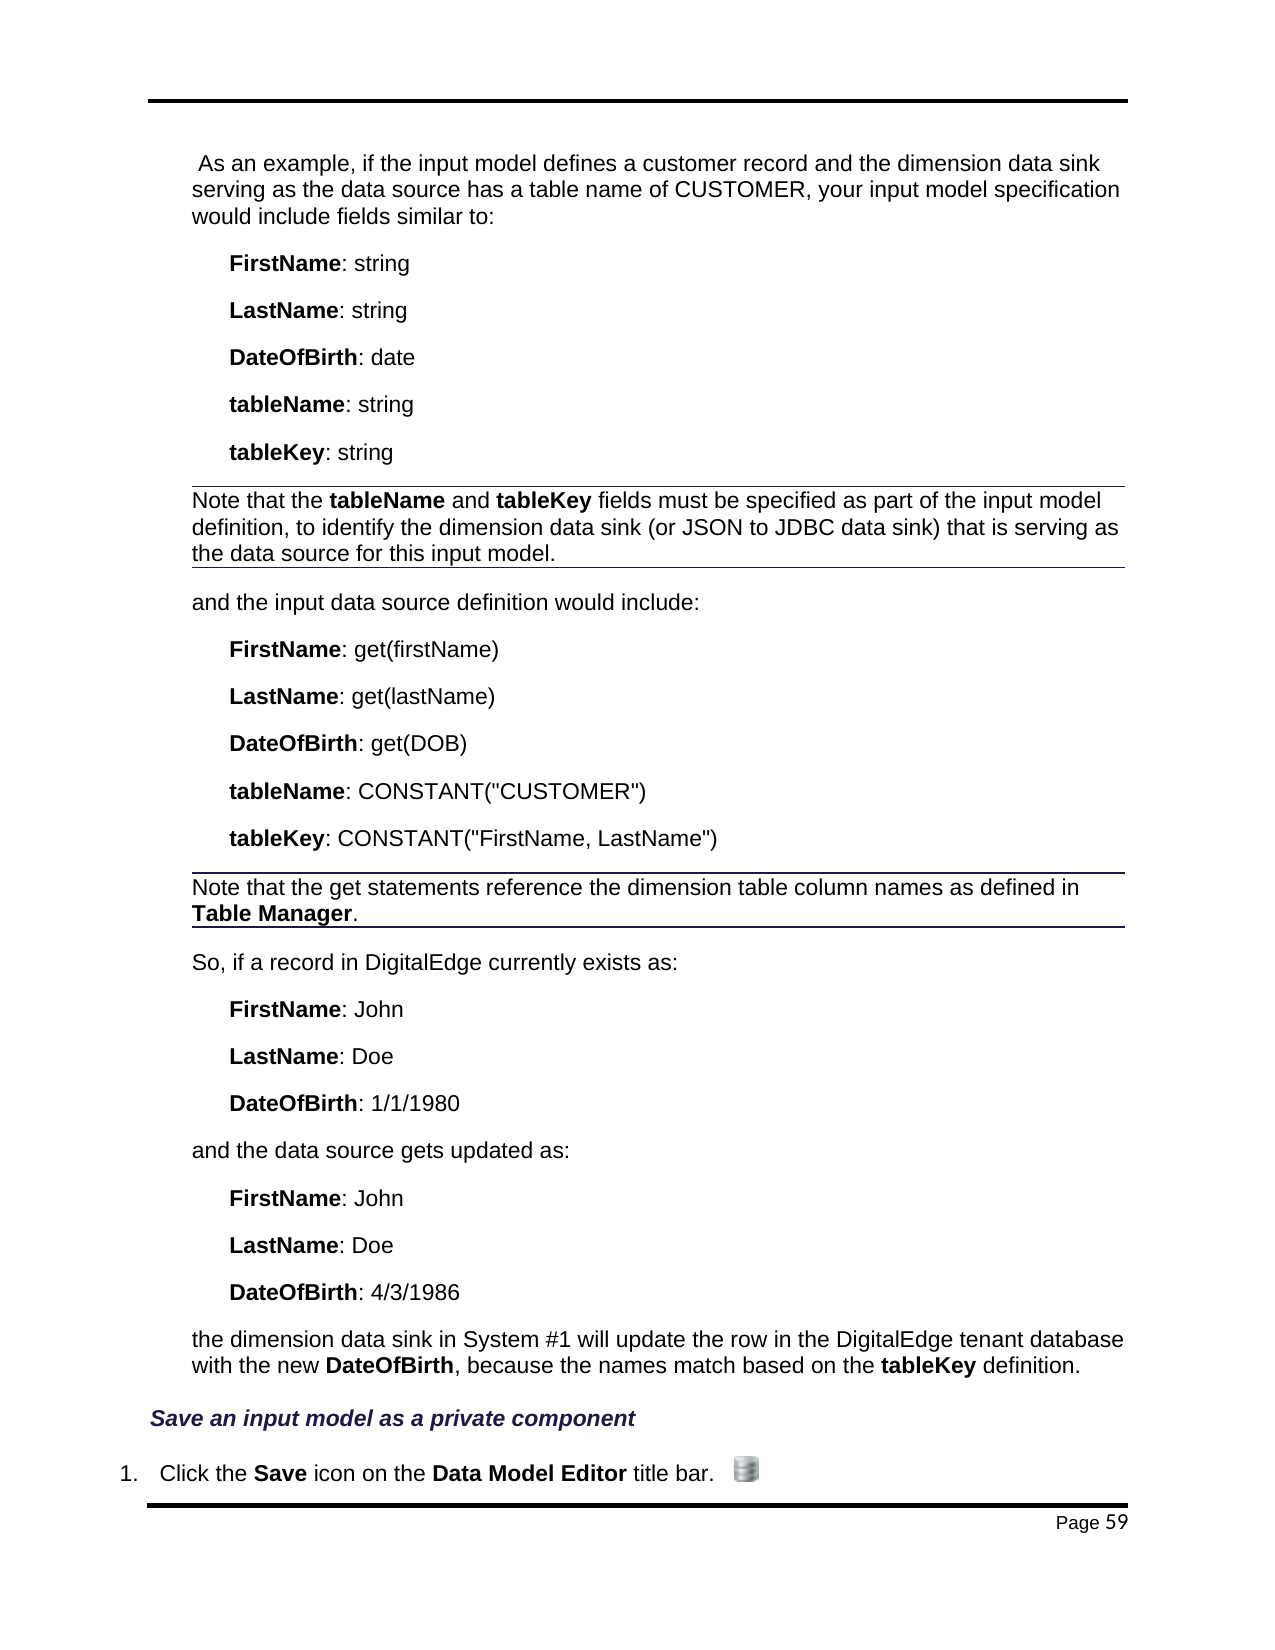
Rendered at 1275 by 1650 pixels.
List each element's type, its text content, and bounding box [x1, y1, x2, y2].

list Click the Save icon on the Data Model Editor title bar. [138, 1456, 1125, 1486]
text and the input data source definition would include: [192, 589, 1125, 615]
text FirstName: string [229, 250, 1125, 276]
text tableKey: CONSTANT("FirstName, LastName") [229, 825, 1125, 851]
text LastName: string [229, 297, 1125, 323]
text LastName: get(lastName) [229, 683, 1125, 709]
text FirstName: John [229, 1184, 1125, 1211]
text tableName: string [229, 391, 1125, 418]
text LastName: Doe [229, 1043, 1125, 1069]
subtitle Save an input model as a private component [150, 1404, 1125, 1431]
text FirstName: get(firstName) [229, 636, 1125, 662]
text As an example, if the input model defines a customer record and the dimension data sink serving as the data source has a table name of CUSTOMER, your input model specification would include fields similar to: [192, 150, 1125, 229]
text Note that the get statements reference the dimension table column names as defined in Table Manager. [192, 874, 1125, 926]
text DateOfBirth: get(DOB) [229, 730, 1125, 757]
text So, if a record in DigitalEdge currently exists as: [192, 949, 1125, 975]
picture [733, 1456, 759, 1482]
text tableKey: string [229, 439, 1125, 465]
text DateOfBirth: 1/1/1980 [229, 1090, 1125, 1117]
text tableName: CONSTANT("CUSTOMER") [229, 778, 1125, 804]
text the dimension data sink in System #1 will update the row in the DigitalEdge tenant database with the new DateOfBirth, because the names match based on the tableKey definition. [192, 1326, 1125, 1379]
text FirstName: John [229, 996, 1125, 1022]
text DateOfBirth: 4/3/1986 [229, 1279, 1125, 1305]
text Note that the tableName and tableKey fields must be specified as part of the input model definition, to identify the dimension data sink (or JSON to JDBC data sink) that is serving as the data source for this input model. [192, 487, 1125, 567]
text LastName: Doe [229, 1232, 1125, 1258]
text DateOfBirth: date [229, 344, 1125, 371]
text and the data source gets updated as: [192, 1137, 1125, 1164]
